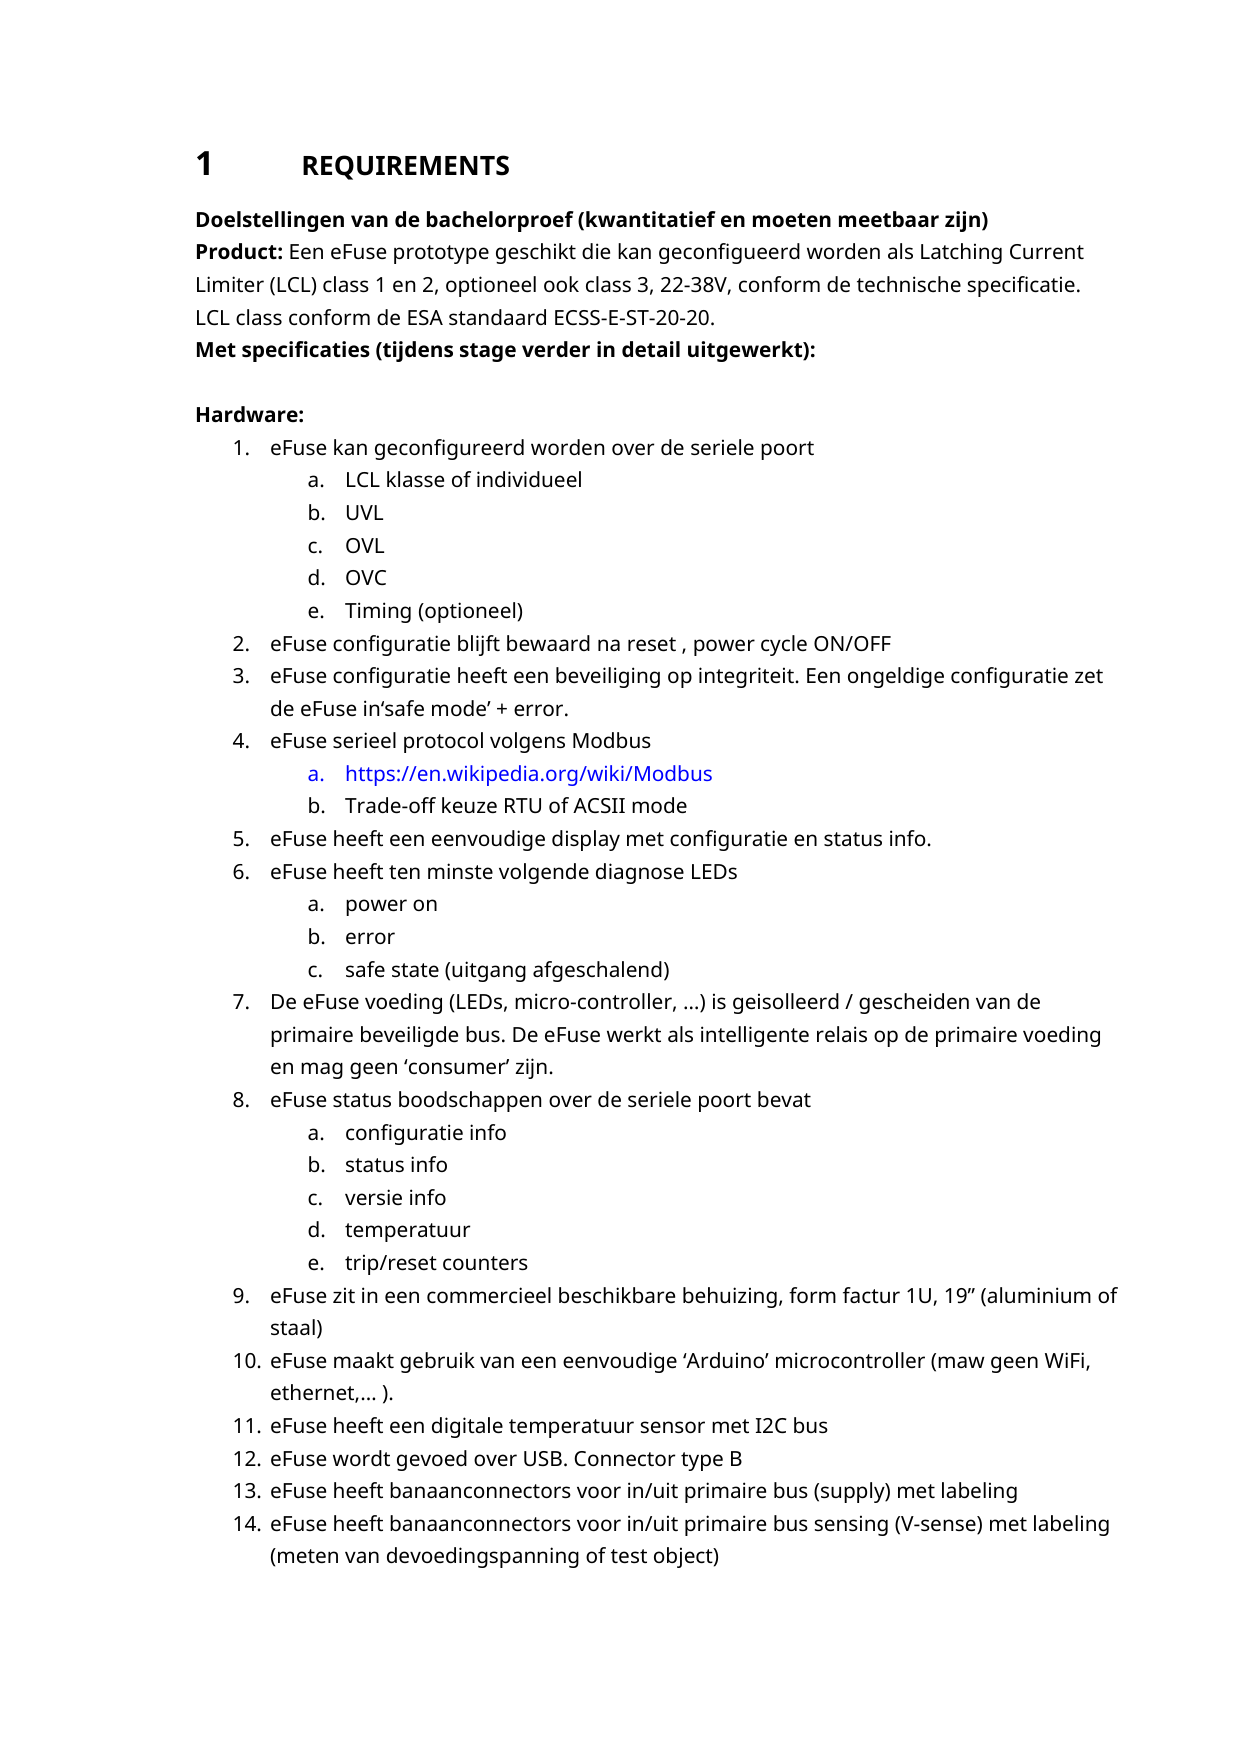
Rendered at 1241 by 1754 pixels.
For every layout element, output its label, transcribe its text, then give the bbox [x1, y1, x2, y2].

list error [307, 922, 1122, 951]
list Trade-off keuze RTU of ACSII mode [307, 792, 1122, 820]
list eFuse serieel protocol volgens Modbus [232, 726, 1122, 755]
list eFuse wordt gevoed over USB. Connector type B [232, 1444, 1122, 1472]
list eFuse configuratie blijft bewaard na reset , power cycle ON/OFF [232, 629, 1122, 657]
list eFuse status boodschappen over de seriele poort bevat [232, 1085, 1122, 1113]
list eFuse heeft een digitale temperatuur sensor met I2C bus [232, 1411, 1122, 1439]
list eFuse zit in een commercieel beschikbare behuizing, form factur 1U, 19” (aluminium of staal) [232, 1281, 1122, 1342]
list LCL klasse of individueel [307, 466, 1122, 494]
text Product: Een eFuse prototype geschikt die kan geconfigueerd worden als Latching Current Limiter (LCL) class 1 en 2, optioneel ook class 3, 22-38V, conform de technische specificatie. LCL class conform de ESA standaard ECSS-E-ST-20-20. [195, 237, 1122, 331]
list safe state (uitgang afgeschalend) [307, 955, 1122, 983]
text Hardware: [195, 400, 1122, 429]
list eFuse kan geconfigureerd worden over de seriele poort [232, 433, 1122, 461]
subtitle requirements [195, 140, 1122, 186]
list eFuse heeft banaanconnectors voor in/uit primaire bus sensing (V-sense) met labeling (meten van devoedingspanning of test object) [232, 1509, 1122, 1570]
list status info [307, 1150, 1122, 1179]
list eFuse heeft ten minste volgende diagnose LEDs [232, 857, 1122, 885]
list versie info [307, 1183, 1122, 1211]
text Met specificaties (tijdens stage verder in detail uitgewerkt): [195, 335, 1122, 364]
list https://en.wikipedia.org/wiki/Modbus [307, 759, 1122, 787]
list eFuse heeft een eenvoudige display met configuratie en status info. [232, 824, 1122, 853]
text Doelstellingen van de bachelorproef (kwantitatief en moeten meetbaar zijn) [195, 205, 1122, 233]
list eFuse maakt gebruik van een eenvoudige ‘Arduino’ microcontroller (maw geen WiFi, ethernet,… ). [232, 1346, 1122, 1407]
list OVL [307, 531, 1122, 559]
list UVL [307, 498, 1122, 527]
list eFuse heeft banaanconnectors voor in/uit primaire bus (supply) met labeling [232, 1476, 1122, 1505]
list temperatuur [307, 1216, 1122, 1244]
list De eFuse voeding (LEDs, micro-controller, …) is geisolleerd / gescheiden van de primaire beveiligde bus. De eFuse werkt als intelligente relais op de primaire voeding en mag geen ‘consumer’ zijn. [232, 987, 1122, 1081]
list trip/reset counters [307, 1248, 1122, 1277]
list Timing (optioneel) [307, 596, 1122, 624]
list OVC [307, 563, 1122, 592]
list configuratie info [307, 1118, 1122, 1146]
list power on [307, 889, 1122, 918]
list eFuse configuratie heeft een beveiliging op integriteit. Een ongeldige configuratie zet de eFuse in‘safe mode’ + error. [232, 661, 1122, 722]
